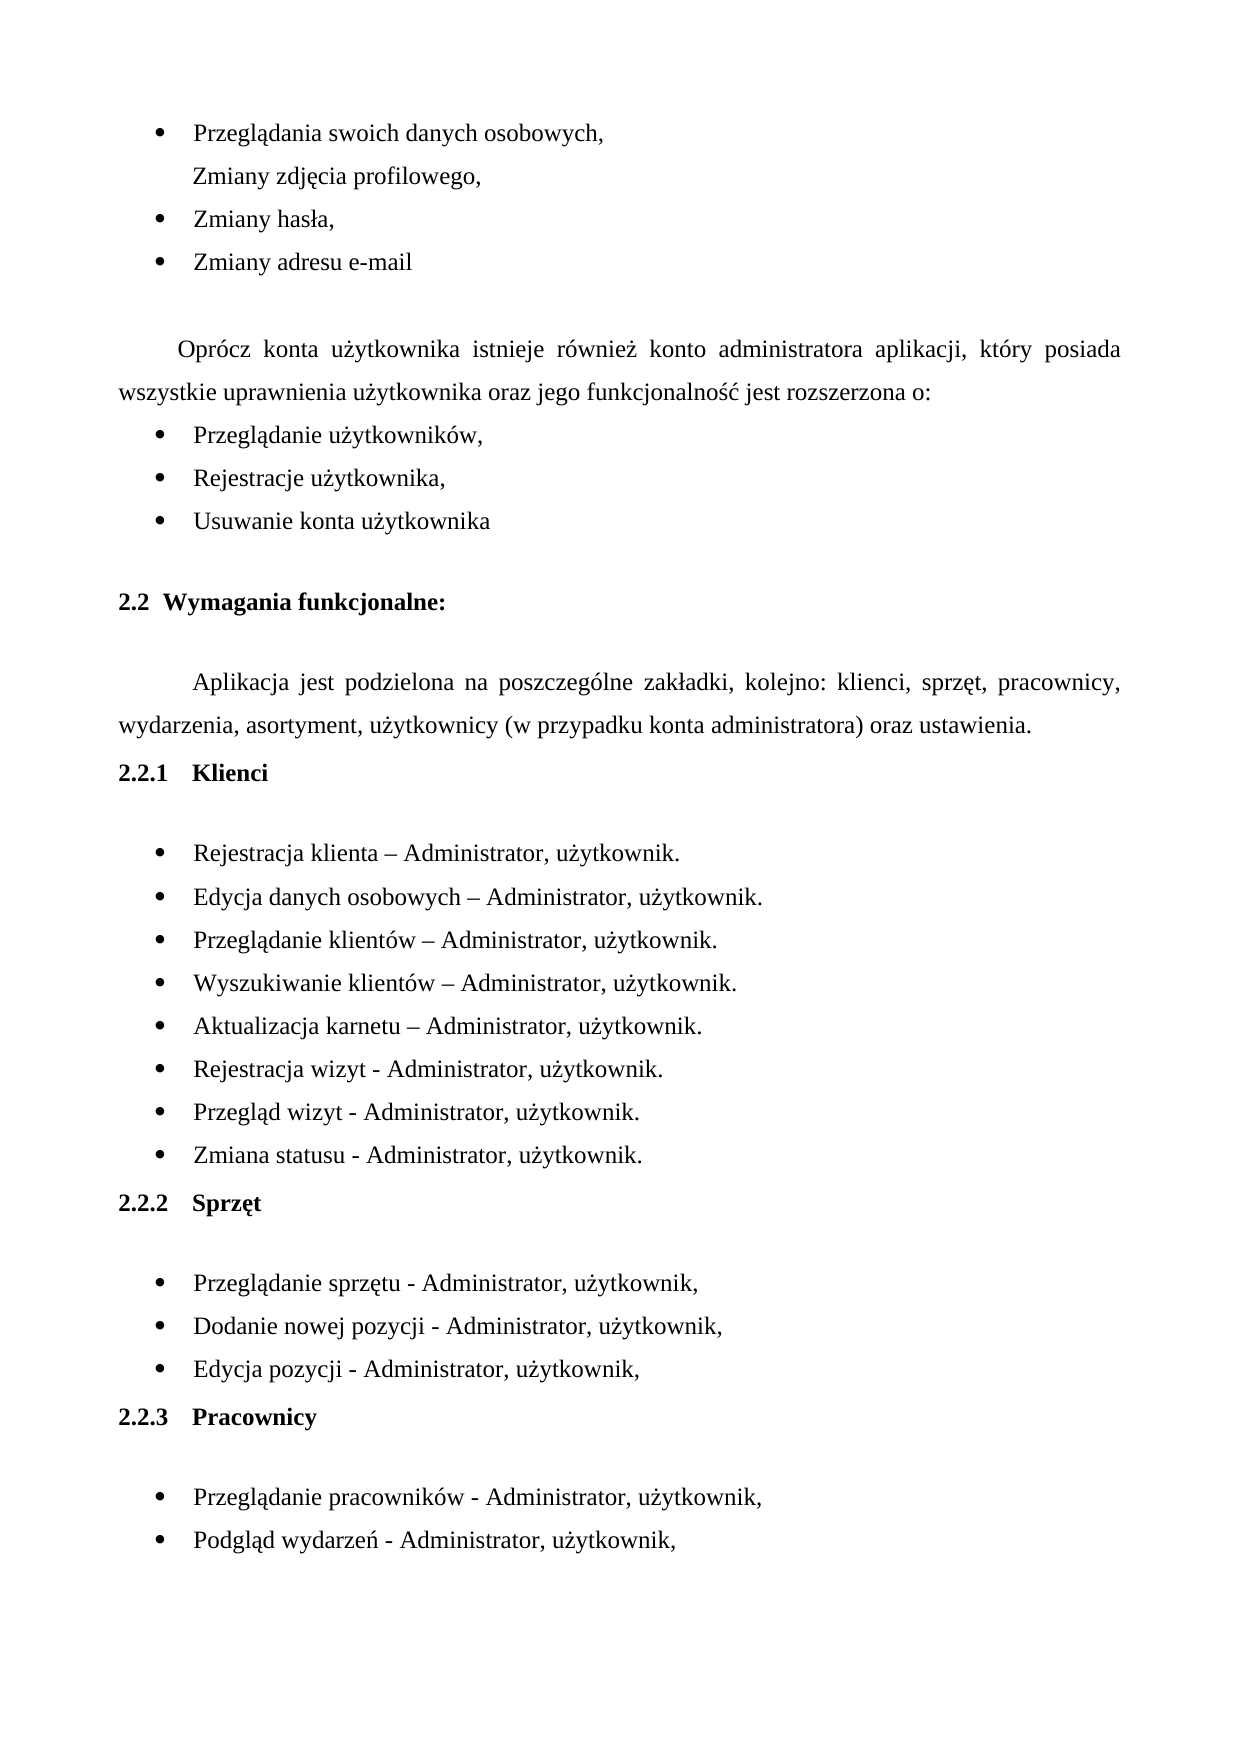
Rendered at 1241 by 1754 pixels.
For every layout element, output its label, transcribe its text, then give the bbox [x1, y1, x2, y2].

list Przeglądanie klientów – Administrator, użytkownik. [156, 925, 1122, 953]
list Aktualizacja karnetu – Administrator, użytkownik. [156, 1011, 1122, 1040]
list Usuwanie konta użytkownika [156, 506, 1122, 535]
list Przeglądania swoich danych osobowych, [156, 118, 1122, 147]
subtitle 2.2.3 Pracownicy [118, 1402, 1122, 1431]
subtitle 2.2.1 Klienci [118, 758, 1122, 787]
list Przeglądanie użytkowników, [156, 420, 1122, 449]
list Przeglądanie pracowników - Administrator, użytkownik, [156, 1482, 1122, 1511]
subtitle 2.2.2 Sprzęt [118, 1188, 1122, 1216]
list Rejestracja klienta – Administrator, użytkownik. [156, 838, 1122, 867]
list Rejestracja wizyt - Administrator, użytkownik. [156, 1054, 1122, 1083]
text Zmiany zdjęcia profilowego, [118, 161, 1122, 190]
list Zmiany hasła, [156, 204, 1122, 233]
list Przegląd wizyt - Administrator, użytkownik. [156, 1097, 1122, 1126]
list Przeglądanie sprzętu - Administrator, użytkownik, [156, 1268, 1122, 1297]
list Wyszukiwanie klientów – Administrator, użytkownik. [156, 968, 1122, 997]
text Aplikacja jest podzielona na poszczególne zakładki, kolejno: klienci, sprzęt, pracownicy, wydarzenia, asortyment, użytkownicy (w przypadku konta administratora) oraz ustawienia. [118, 667, 1122, 739]
list Zmiana statusu - Administrator, użytkownik. [156, 1140, 1122, 1169]
list Zmiany adresu e-mail [156, 247, 1122, 276]
list Rejestracje użytkownika, [156, 463, 1122, 492]
text Oprócz konta użytkownika istnieje również konto administratora aplikacji, który posiada wszystkie uprawnienia użytkownika oraz jego funkcjonalność jest rozszerzona o: [118, 334, 1122, 406]
list Edycja danych osobowych – Administrator, użytkownik. [156, 882, 1122, 910]
subtitle 2.2 Wymagania funkcjonalne: [118, 587, 1122, 616]
list Edycja pozycji - Administrator, użytkownik, [156, 1354, 1122, 1383]
list Podgląd wydarzeń - Administrator, użytkownik, [156, 1526, 1122, 1554]
list Dodanie nowej pozycji - Administrator, użytkownik, [156, 1311, 1122, 1340]
